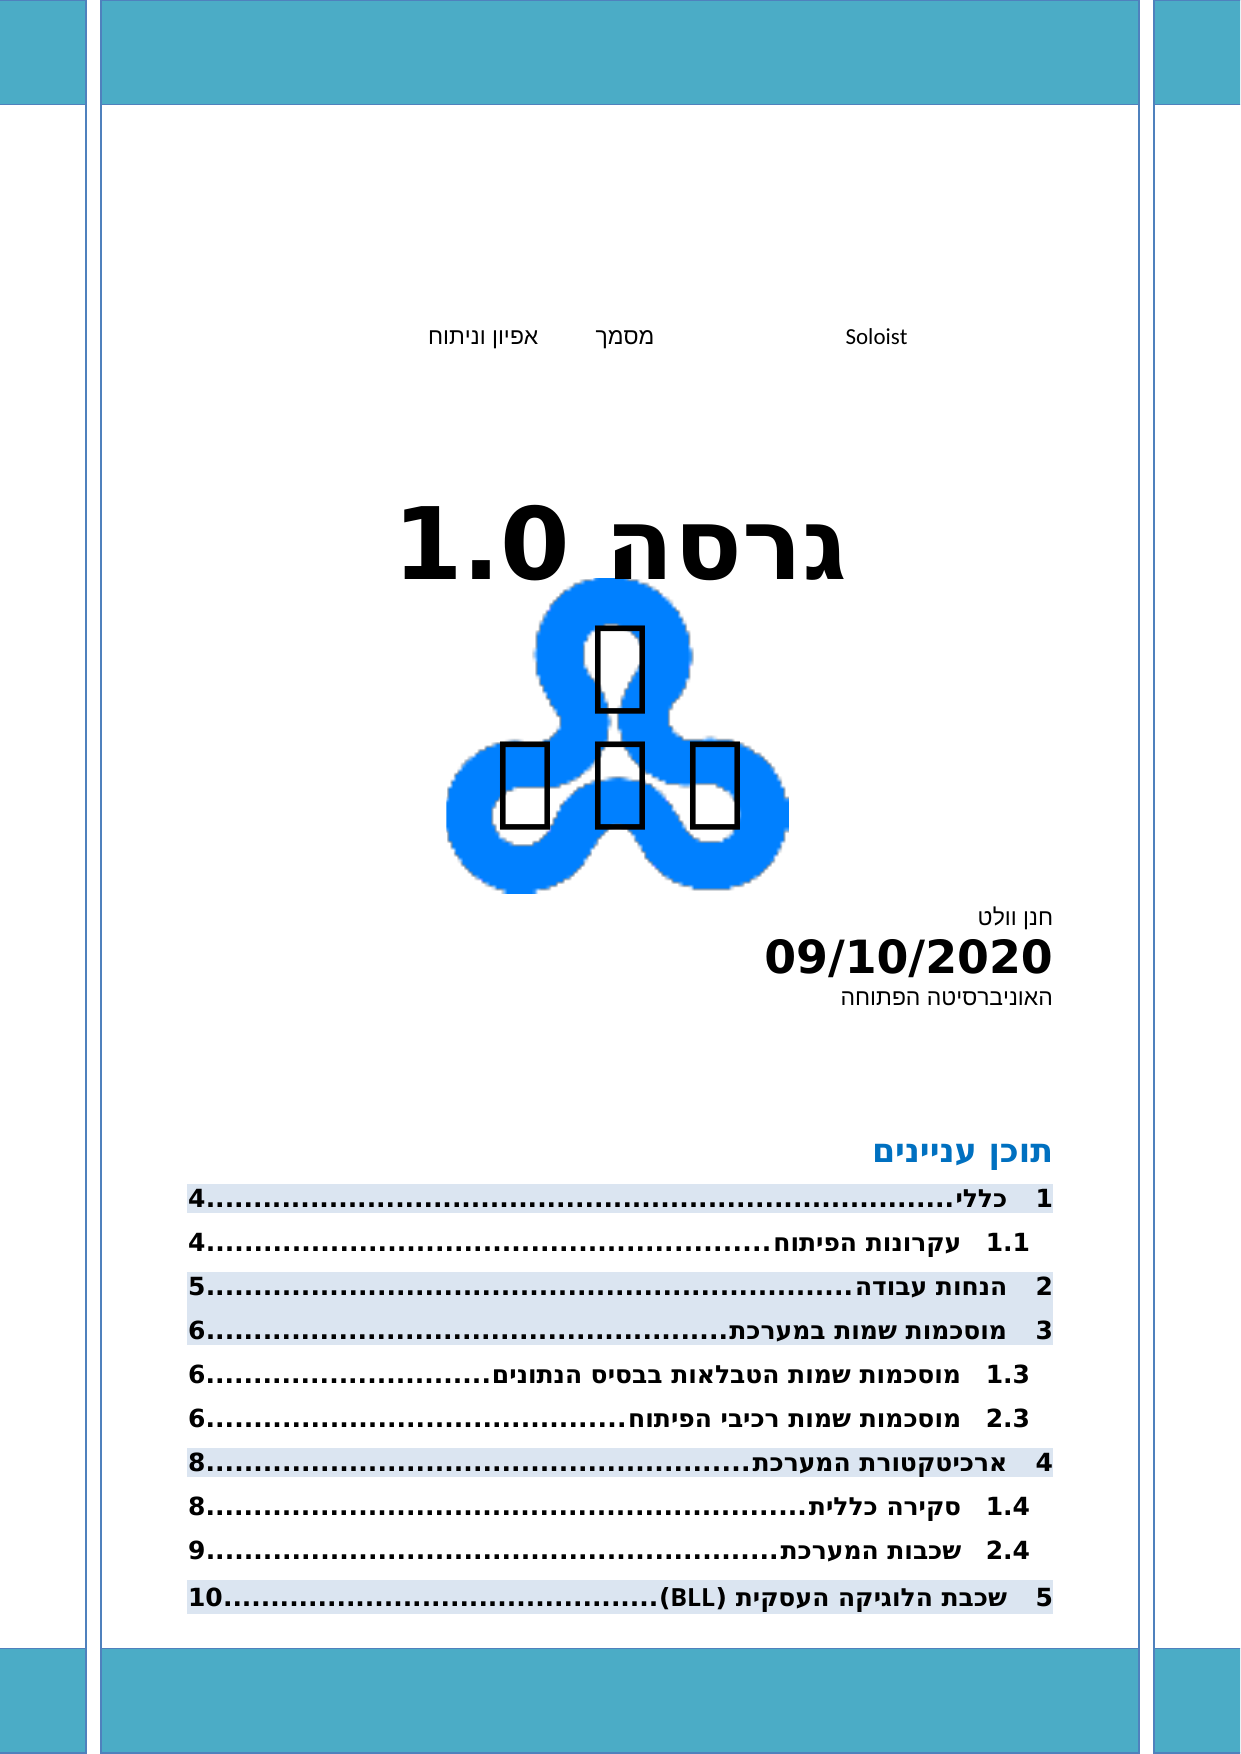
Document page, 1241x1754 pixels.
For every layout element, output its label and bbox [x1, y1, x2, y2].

picture [446, 578, 789, 894]
